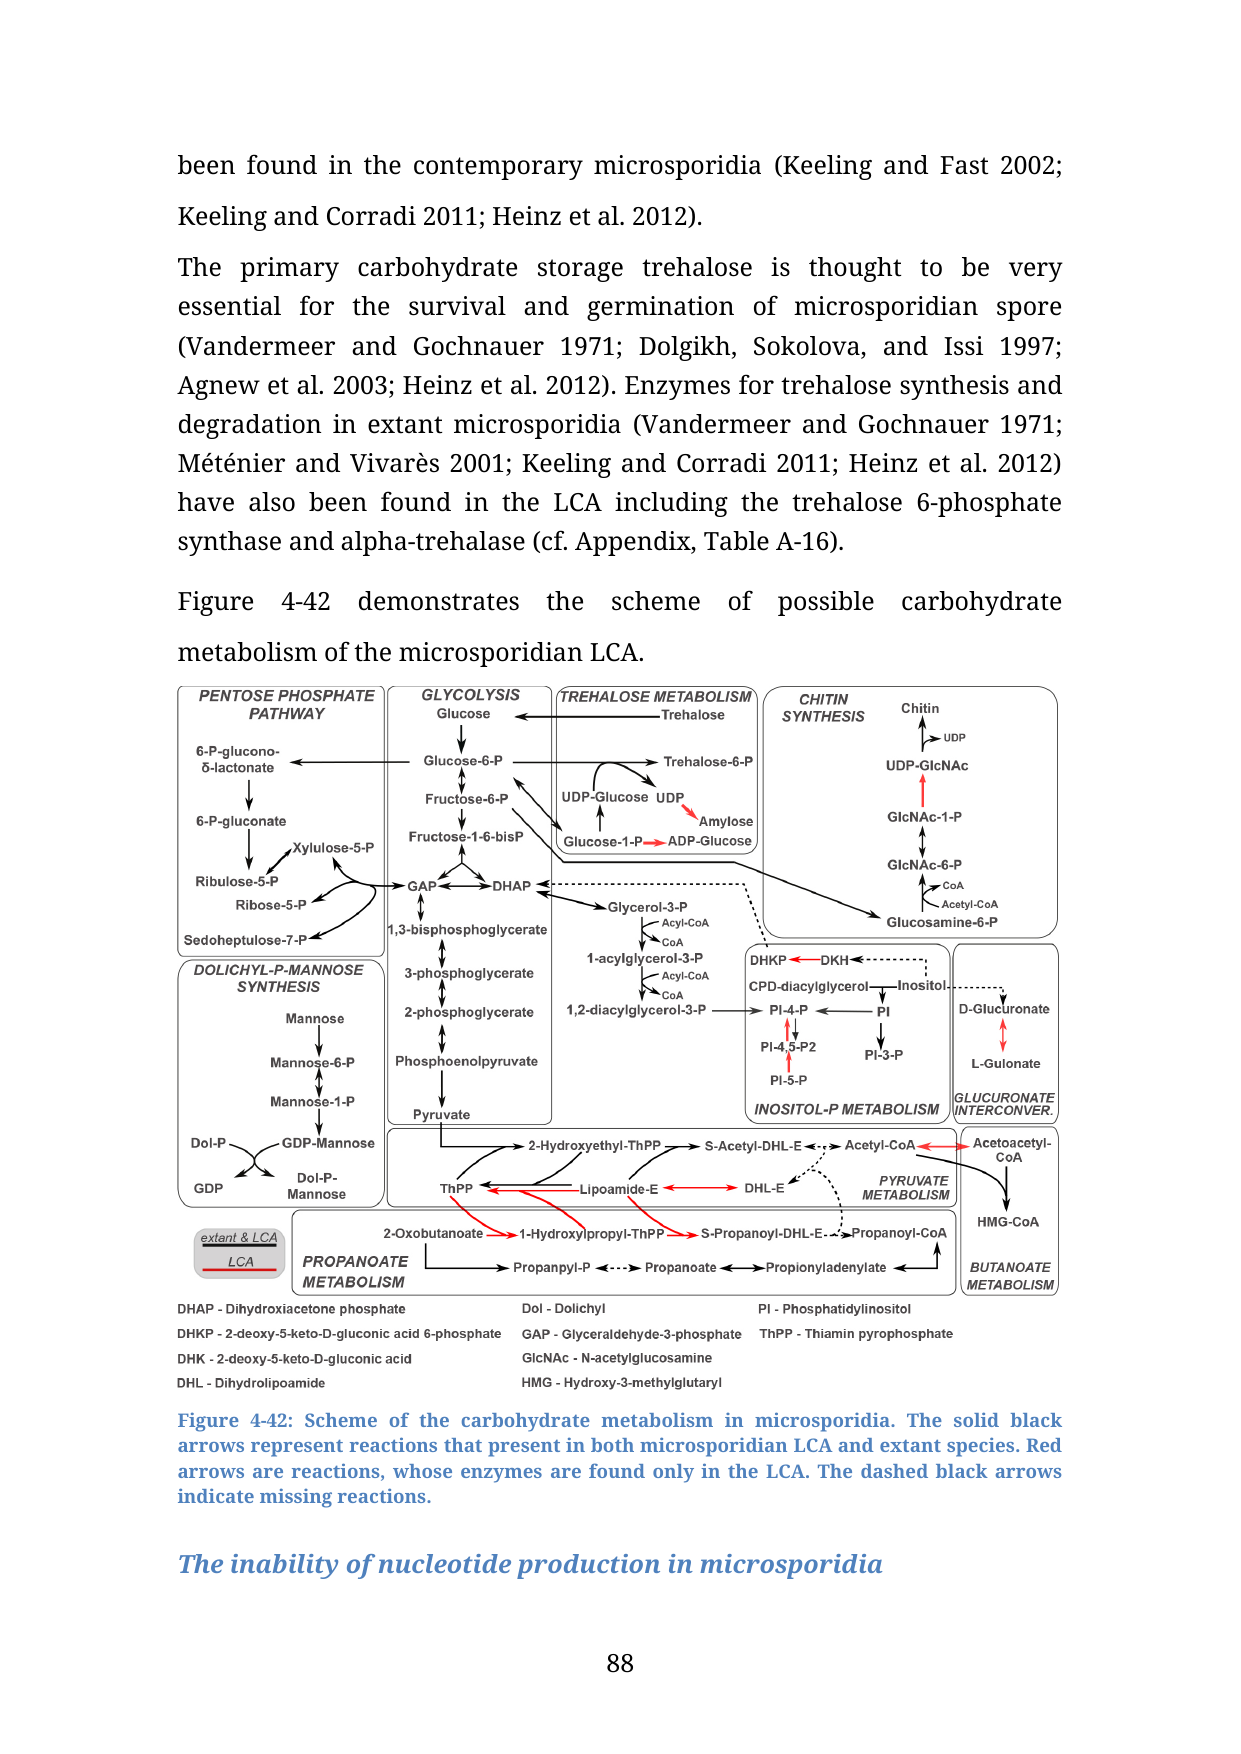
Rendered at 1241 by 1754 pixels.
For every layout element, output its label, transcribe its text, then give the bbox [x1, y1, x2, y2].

picture [177, 686, 1059, 1390]
text The inability of nucleotide production in microsporidia [177, 1547, 1063, 1581]
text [177, 148, 1063, 233]
